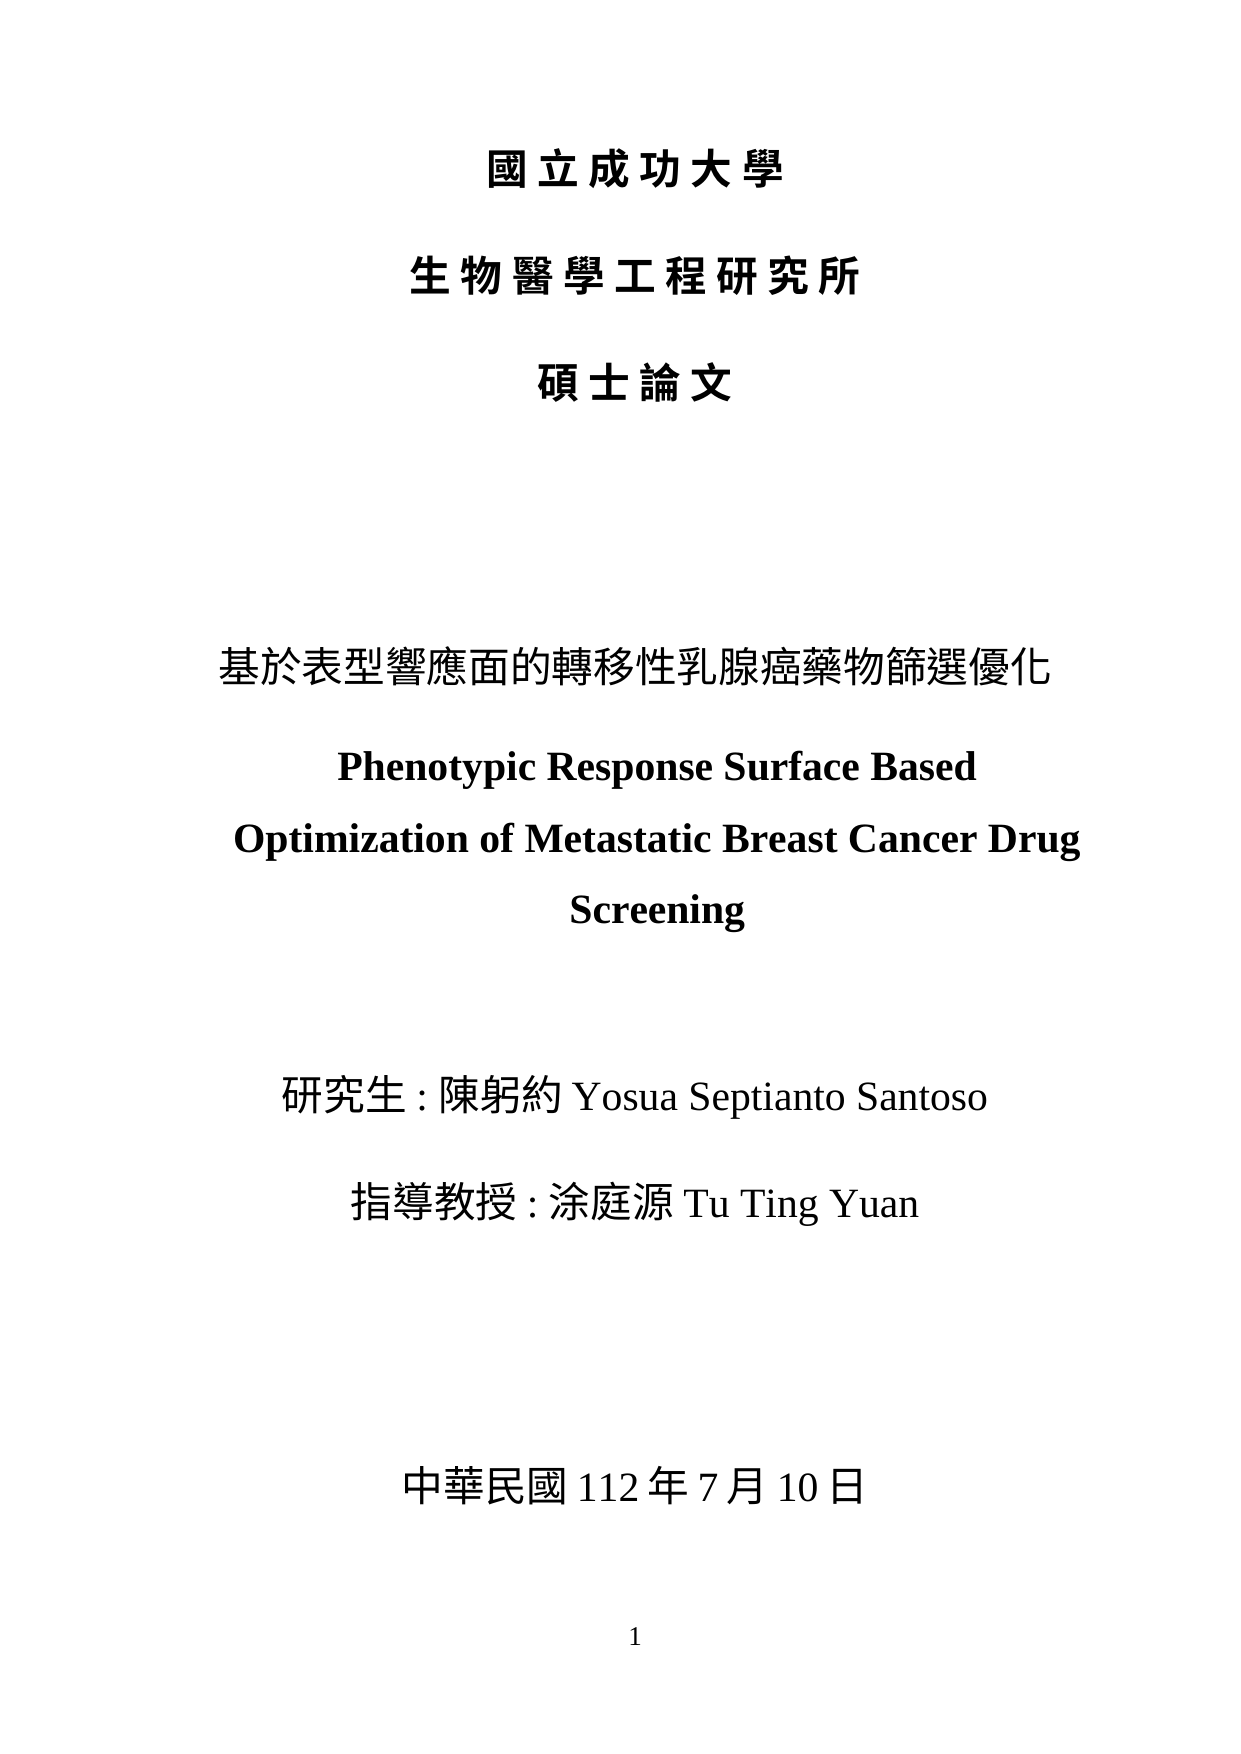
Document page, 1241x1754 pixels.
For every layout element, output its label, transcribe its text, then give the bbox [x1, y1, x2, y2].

text Phenotypic Response Surface Based Optimization of Metastatic Breast Cancer Drug Screening [221, 741, 1092, 933]
text 基於表型響應面的轉移性乳腺癌藥物篩選優化 [177, 634, 1092, 694]
